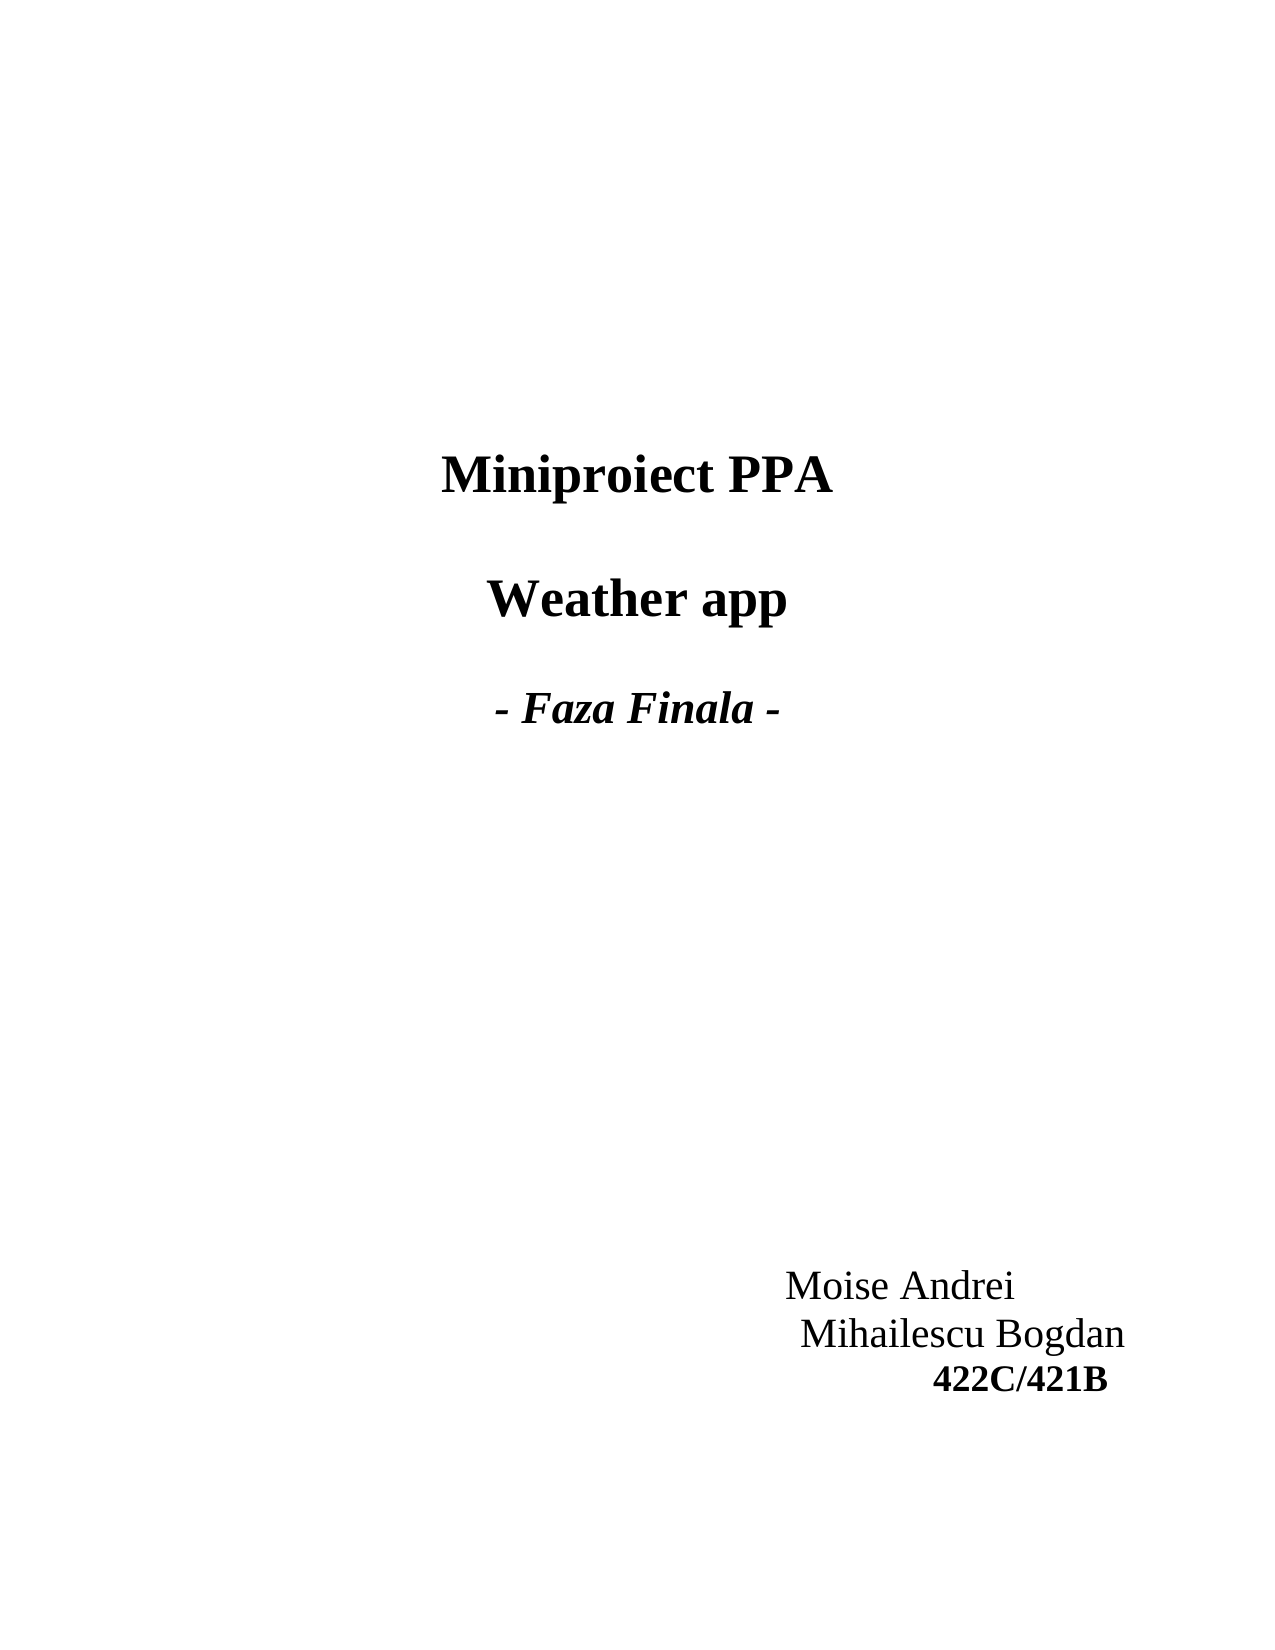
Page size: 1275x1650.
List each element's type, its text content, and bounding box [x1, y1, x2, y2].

text 422C/421B [150, 1357, 1125, 1400]
text Weather app [150, 566, 1125, 628]
text Mihailescu Bogdan [150, 1309, 1125, 1357]
text Miniproiect PPA [150, 441, 1125, 504]
text - Faza Finala - [150, 681, 1125, 734]
text Moise Andrei [150, 1261, 1125, 1309]
